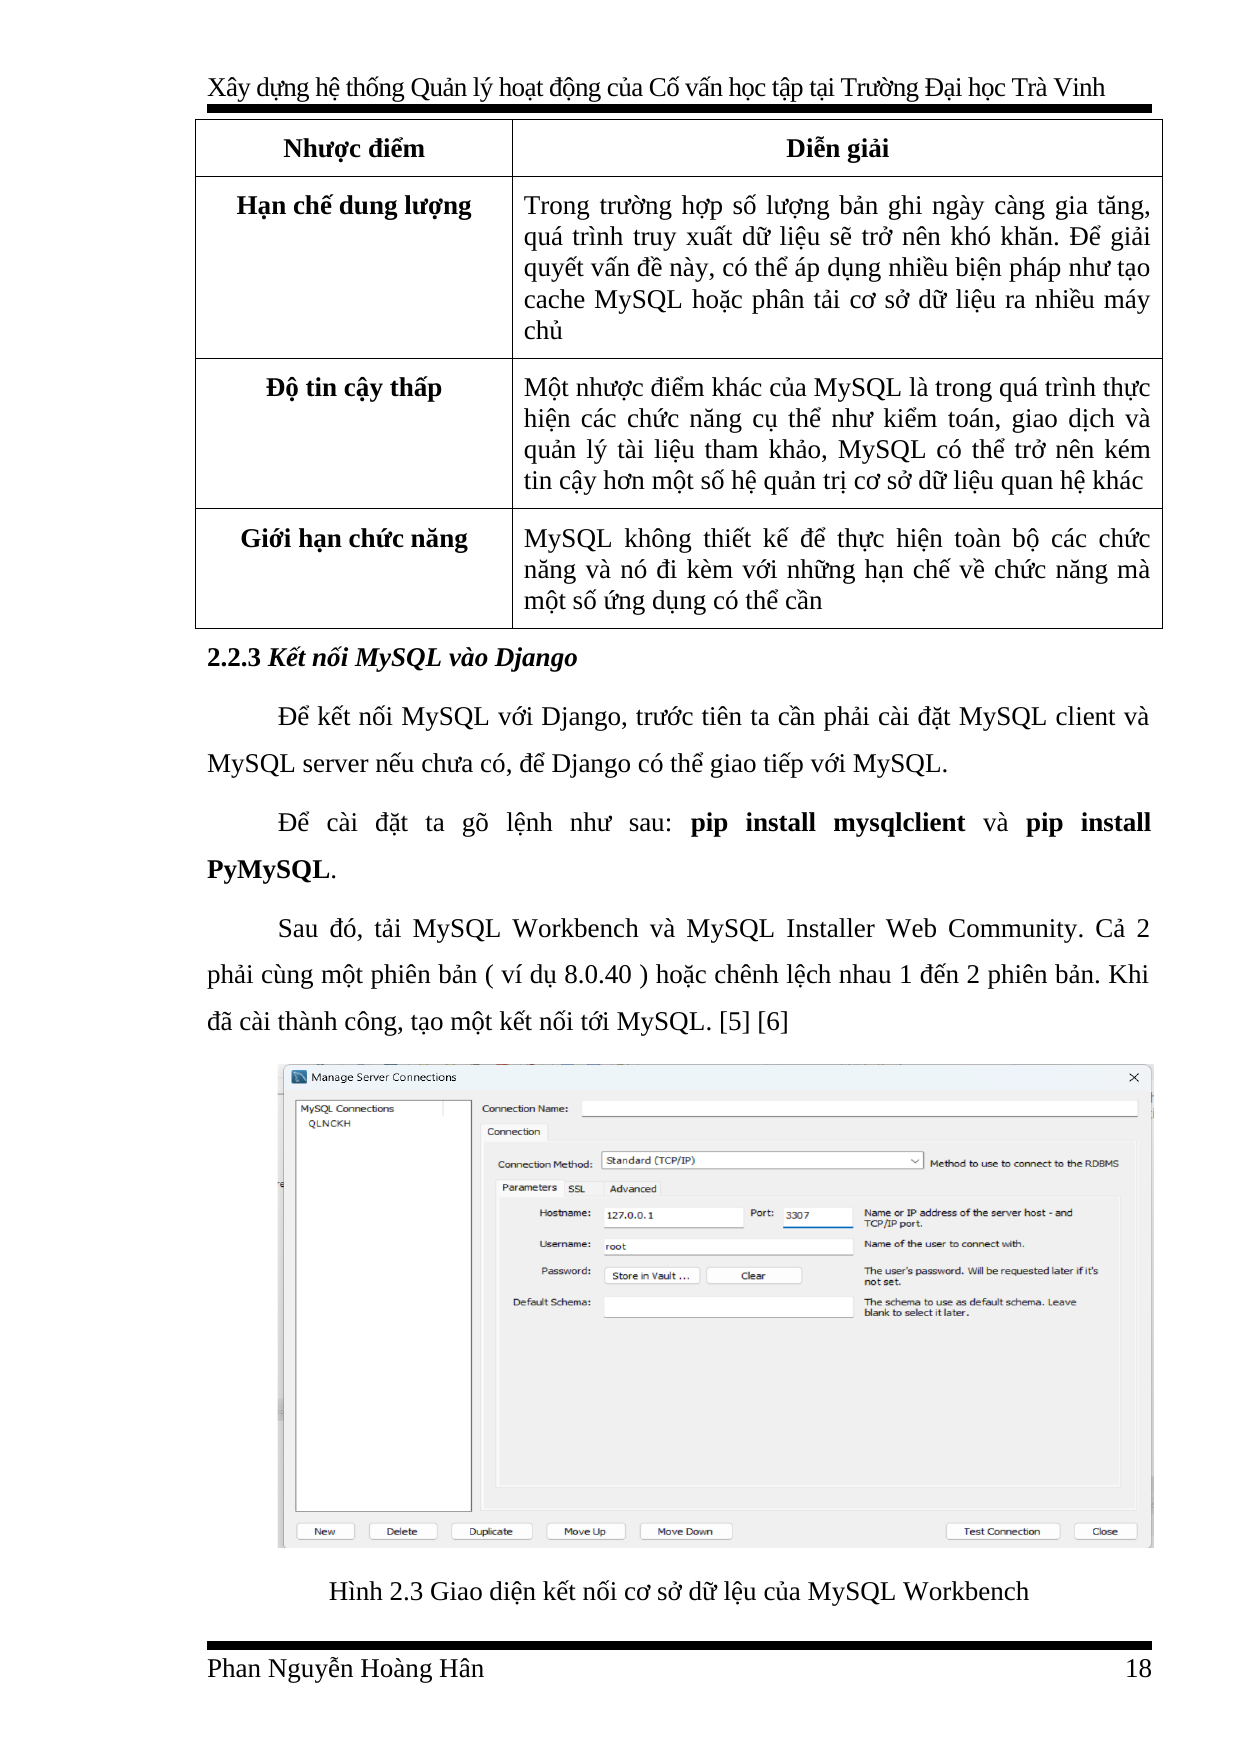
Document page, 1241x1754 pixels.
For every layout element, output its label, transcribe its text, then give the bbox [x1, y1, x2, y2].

table_cell MySQL không thiết kế để thực hiện toàn bộ các chức năng và nó đi kèm với những hạn chế về chức năng mà một số ứng dụng có thể cần [513, 509, 1162, 628]
table_cell Giới hạn chức năng [196, 509, 512, 628]
text Hình 2.3 Giao diện kết nối cơ sở dữ lệu của MySQL Workbench [207, 1576, 1152, 1607]
text Để cài đặt ta gõ lệnh như sau: pip install mysqlclient và pip install PyMySQL. [207, 806, 1152, 884]
table_cell Độ tin cậy thấp [196, 359, 512, 508]
subtitle Kết nối MySQL vào Django [207, 641, 1152, 672]
table_cell Một nhược điểm khác của MySQL là trong quá trình thực hiện các chức năng cụ thể như kiểm toán, giao dịch và quản lý tài liệu tham khảo, MySQL có thể trở nên kém tin cậy hơn một số hệ quản trị cơ sở dữ liệu quan hệ khác [513, 359, 1162, 508]
table_cell Trong trường hợp số lượng bản ghi ngày càng gia tăng, quá trình truy xuất dữ liệu sẽ trở nên khó khăn. Để giải quyết vấn đề này, có thể áp dụng nhiều biện pháp như tạo cache MySQL hoặc phân tải cơ sở dữ liệu ra nhiều máy chủ [513, 177, 1162, 357]
table_header Nhược điểm [196, 120, 512, 176]
table_cell Hạn chế dung lượng [196, 177, 512, 357]
text Sau đó, tải MySQL Workbench và MySQL Installer Web Community. Cả 2 phải cùng một phiên bản ( ví dụ 8.0.40 ) hoặc chênh lệch nhau 1 đến 2 phiên bản. Khi đã cài thành công, tạo một kết nối tới MySQL. [5] [6] [207, 912, 1152, 1036]
table_header Diễn giải [513, 120, 1162, 176]
text Để kết nối MySQL với Django, trước tiên ta cần phải cài đặt MySQL client và MySQL server nếu chưa có, để Django có thể giao tiếp với MySQL. [207, 700, 1152, 778]
picture [277, 1064, 1154, 1548]
